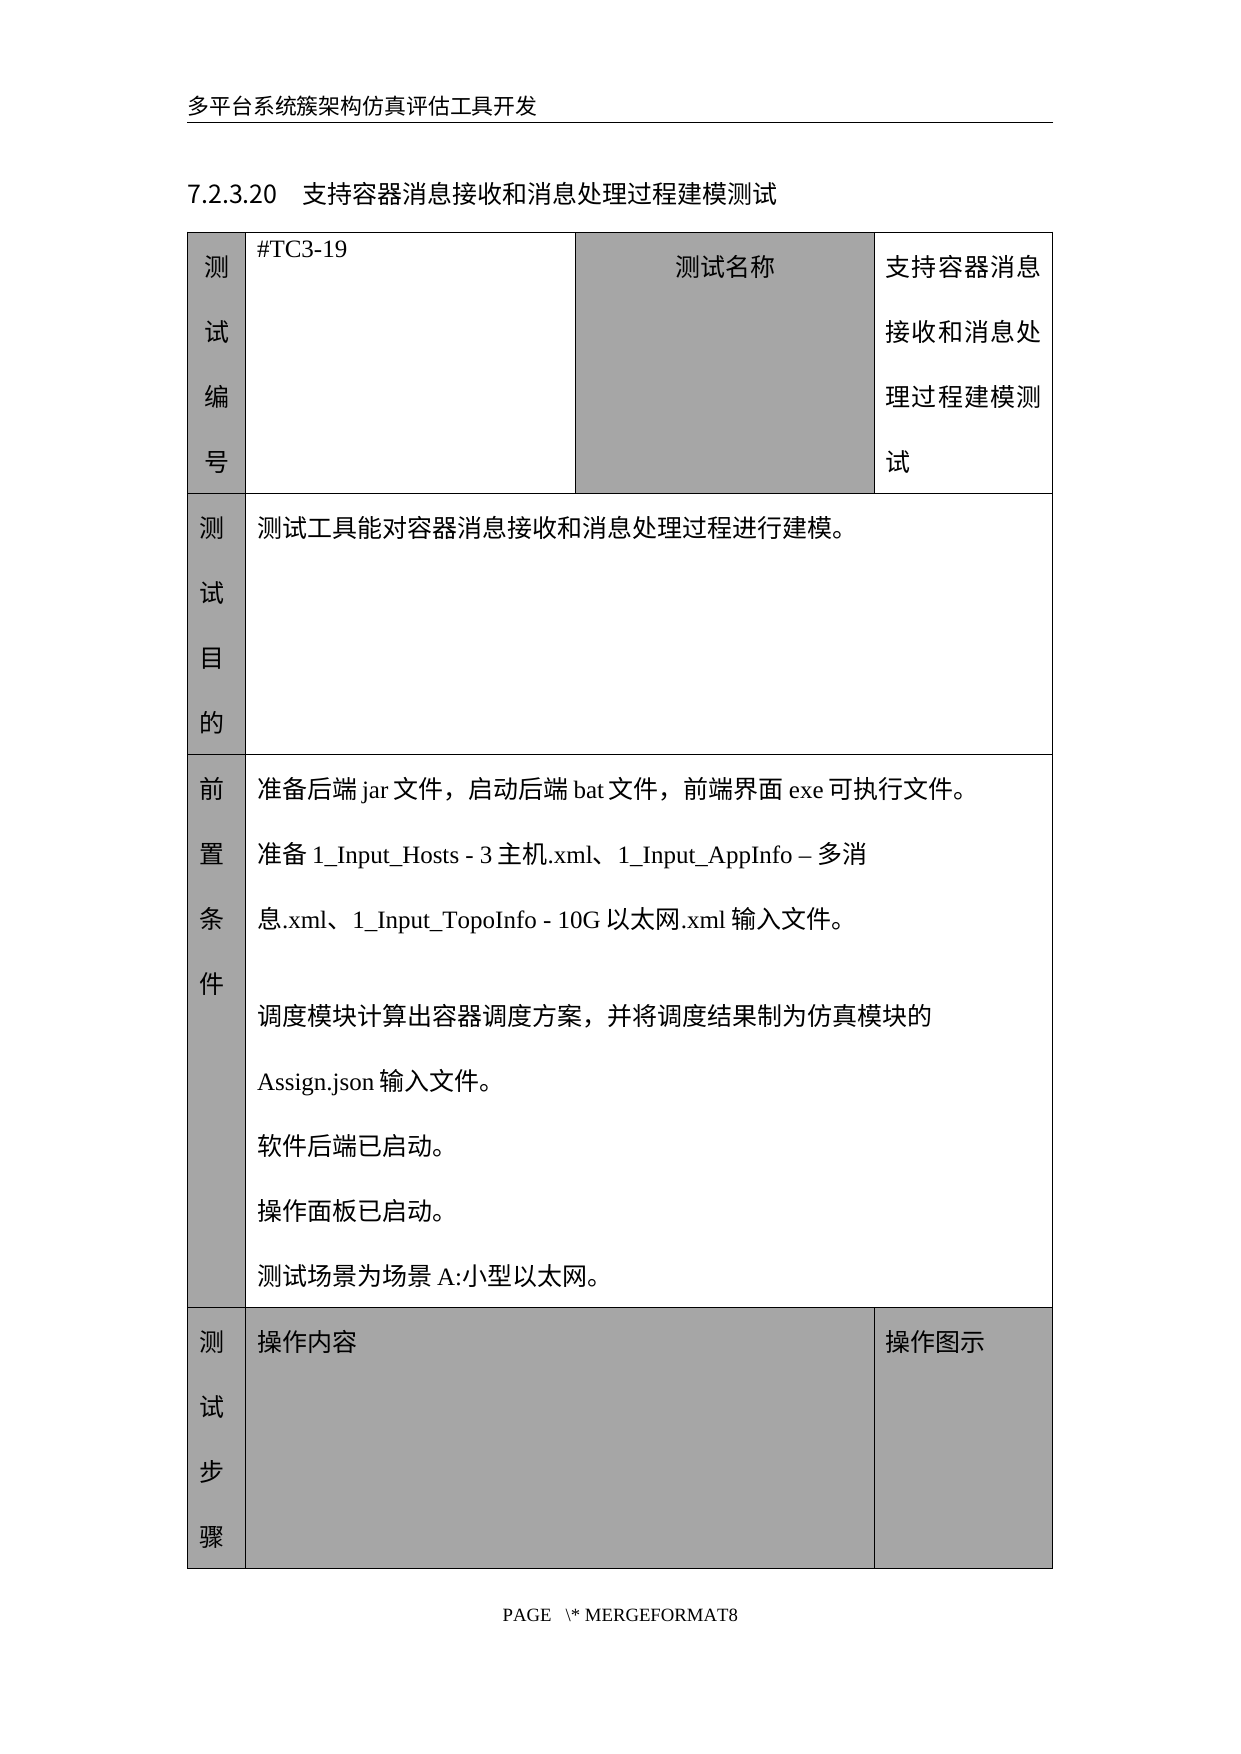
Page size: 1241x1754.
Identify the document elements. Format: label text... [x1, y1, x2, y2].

table_header 测试编号 [188, 233, 245, 493]
table_cell 前置条件 [188, 755, 245, 1307]
table_cell 测试步骤 [188, 1308, 245, 1568]
table_header 支持容器消息接收和消息处理过程建模测试 [875, 233, 1052, 493]
table_header #TC3-19 [246, 233, 575, 493]
table_cell 操作图示 [875, 1308, 1052, 1568]
table_cell 测试工具能对容器消息接收和消息处理过程进行建模。 [246, 494, 1052, 754]
table_header 测试名称 [576, 233, 874, 493]
list 支持容器消息接收和消息处理过程建模测试 [187, 160, 1028, 225]
table_cell 准备后端jar文件，启动后端bat文件，前端界面exe可执行文件。 准备1_Input_Hosts - 3主机.xml、1_Input_AppInfo – 多消息.xml、1_Input_TopoInfo - 10G以太网.xml输入文件。 调度模块计算出容器调度方案，并将调度结果制为仿真模块的Assign.json输入文件。 软件后端已启动。 操作面板已启动。 测试场景为场景A:小型以太网。 [246, 755, 1052, 1307]
table_cell 操作内容 [246, 1308, 874, 1568]
table_cell 测试目的 [188, 494, 245, 754]
